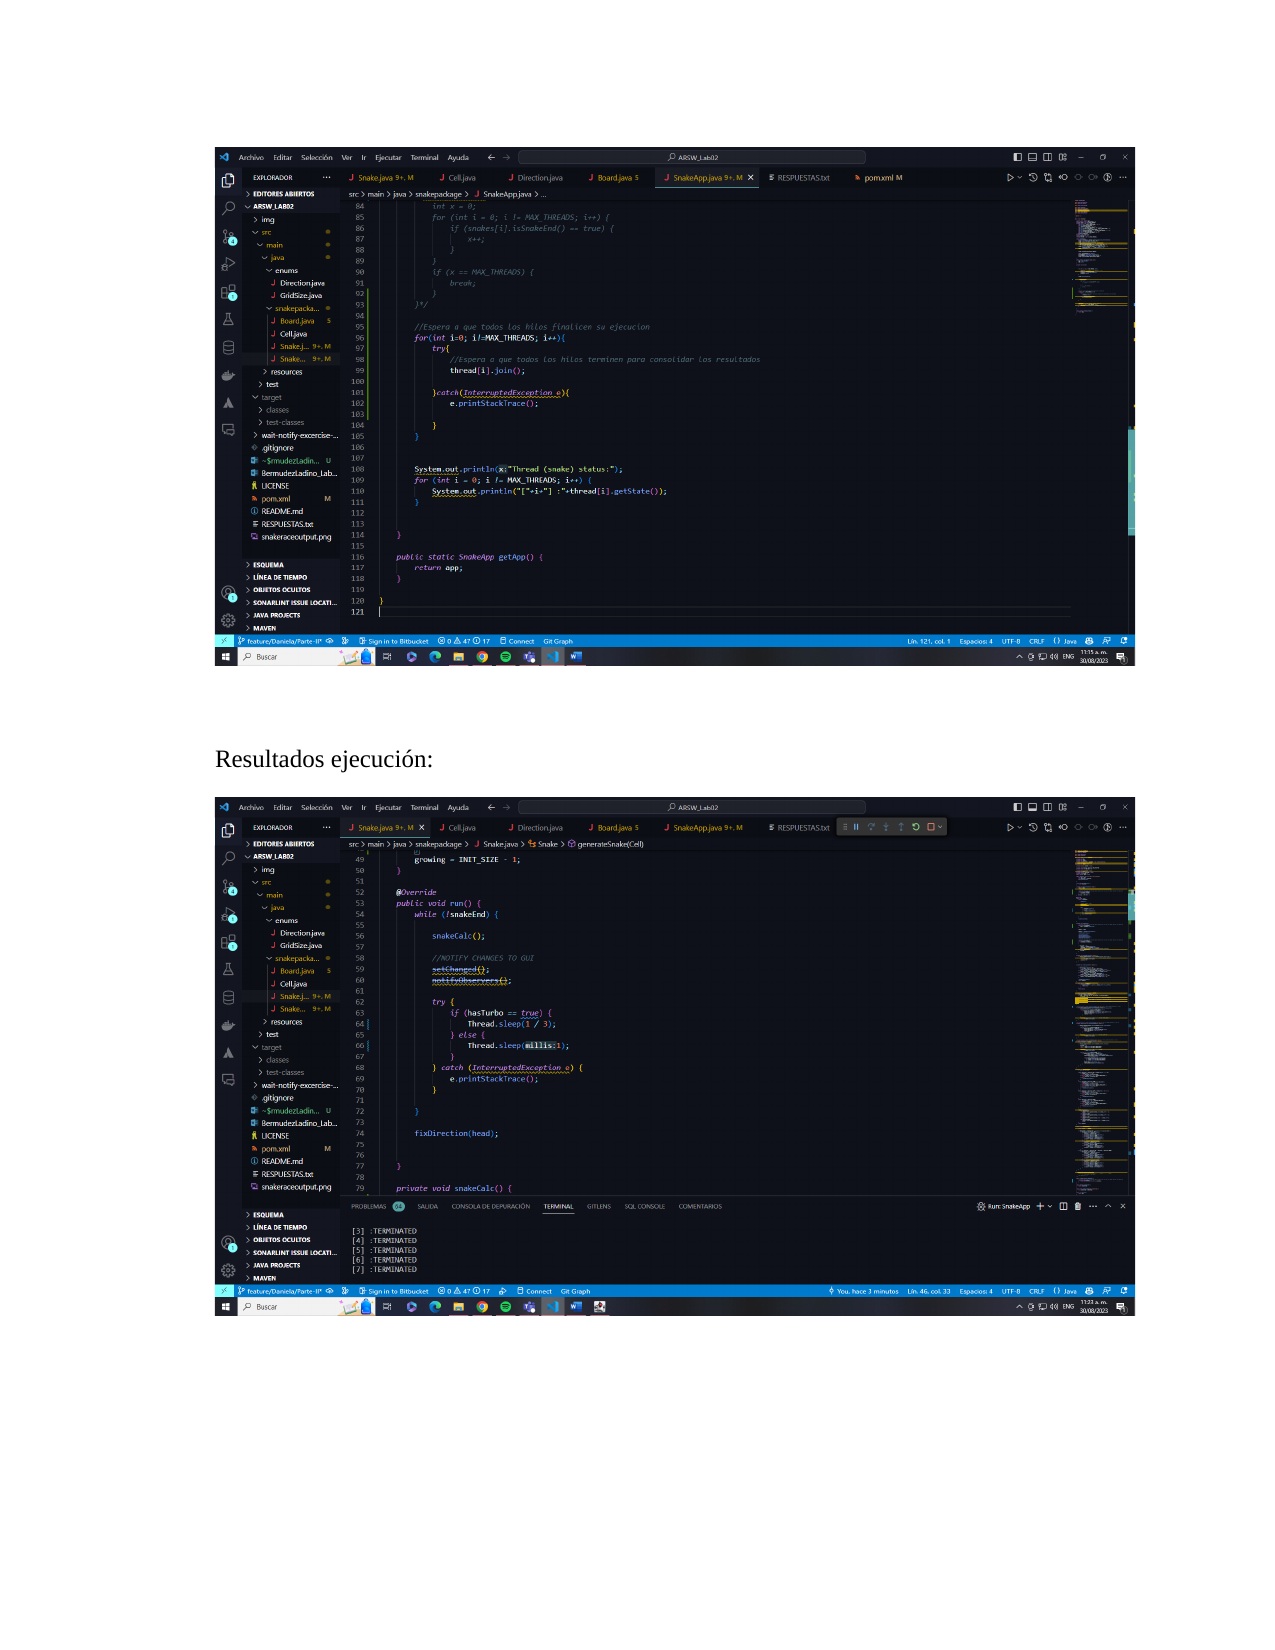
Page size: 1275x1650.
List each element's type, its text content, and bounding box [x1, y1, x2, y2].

text Resultados ejecución: [215, 744, 1098, 773]
picture [214, 797, 1136, 1316]
picture [214, 147, 1136, 666]
